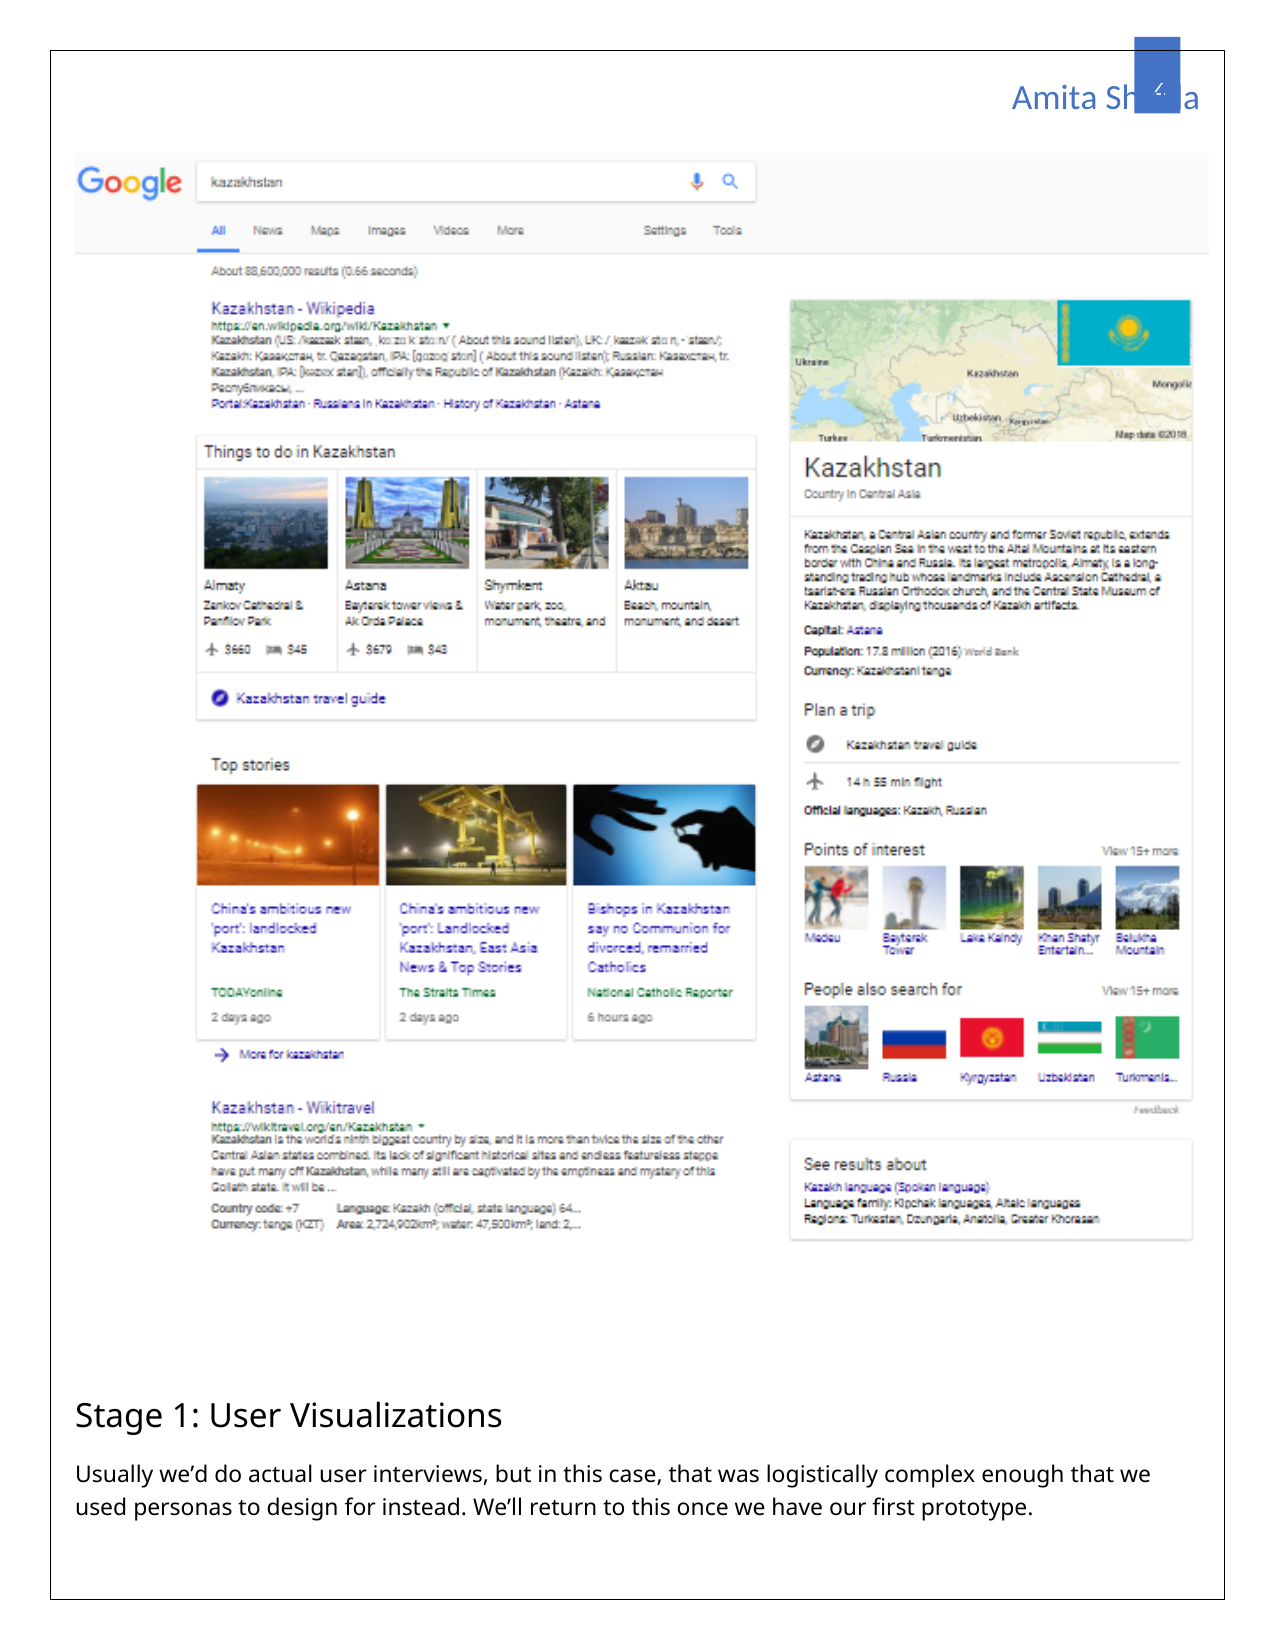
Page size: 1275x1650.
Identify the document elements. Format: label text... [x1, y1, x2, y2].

text Stage 1: User Visualizations [75, 1392, 1200, 1437]
text Usually we’d do actual user interviews, but in this case, that was logistically complex enough that we used personas to design for instead. We’ll return to this once we have our first prototype. [75, 1458, 1200, 1523]
picture [75, 153, 1209, 1258]
